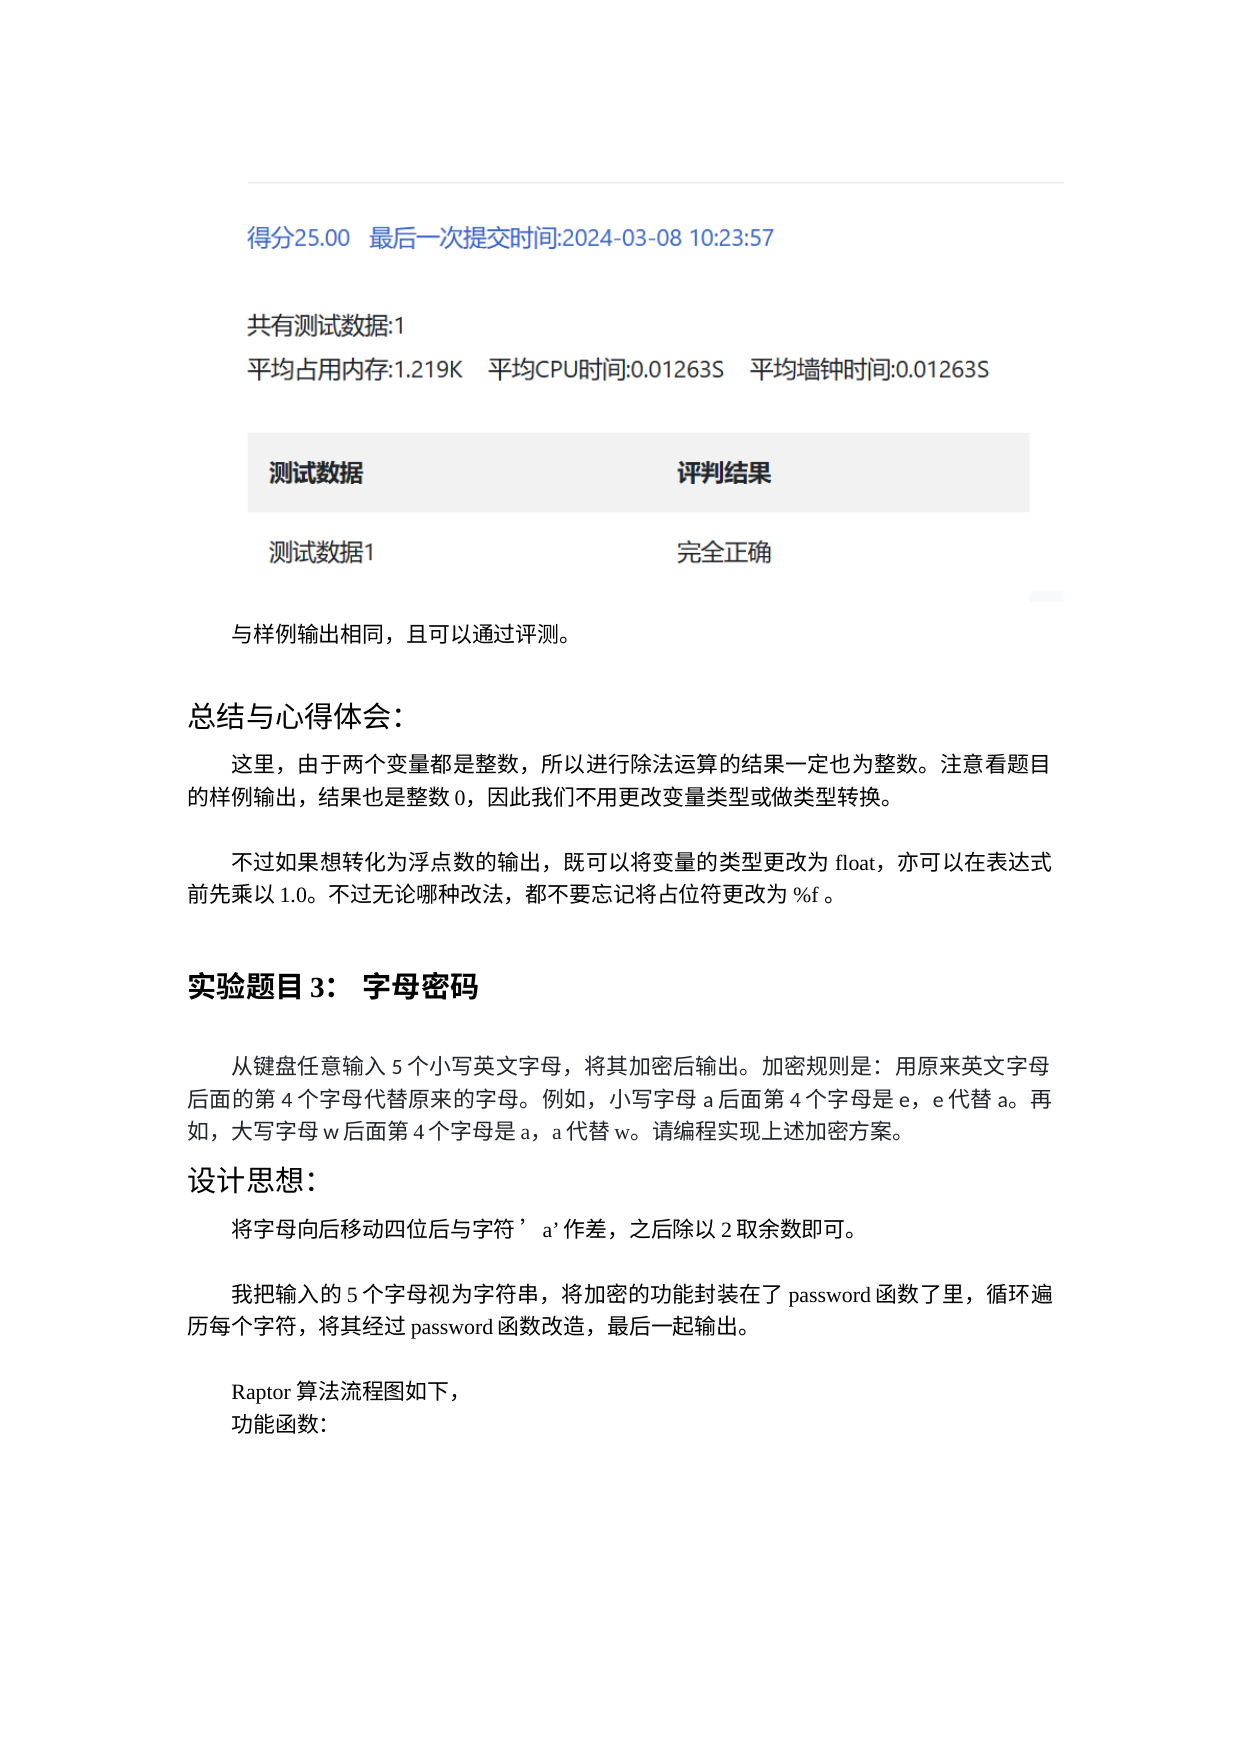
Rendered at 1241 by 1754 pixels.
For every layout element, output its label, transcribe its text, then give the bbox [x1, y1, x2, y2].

text 我把输入的5个字母视为字符串，将加密的功能封装在了password函数了里，循环遍历每个字符，将其经过password函数改造，最后一起输出。 [187, 1276, 1053, 1341]
text 设计思想： [187, 1146, 1053, 1211]
picture [231, 177, 1064, 602]
text 不过如果想转化为浮点数的输出，既可以将变量的类型更改为float，亦可以在表达式前先乘以1.0。不过无论哪种改法，都不要忘记将占位符更改为 %f 。 [187, 844, 1053, 909]
text 总结与心得体会： [187, 682, 1053, 747]
text 与样例输出相同，且可以通过评测。 [187, 617, 1053, 649]
text 这里，由于两个变量都是整数，所以进行除法运算的结果一定也为整数。注意看题目的样例输出，结果也是整数0，因此我们不用更改变量类型或做类型转换。 [187, 747, 1053, 812]
text 从键盘任意输入5个小写英文字母，将其加密后输出。加密规则是：用原来英文字母后面的第4个字母代替原来的字母。例如，小写字母a后面第4个字母是e，e代替a。再如，大写字母w后面第4个字母是a，a代替w。请编程实现上述加密方案。 [187, 1049, 1053, 1146]
text 将字母向后移动四位后与字符 ’a’ 作差，之后除以2取余数即可。 [187, 1211, 1053, 1244]
text 实验题目3： 字母密码 [187, 952, 1053, 1017]
text 功能函数： [187, 1406, 1053, 1439]
text Raptor 算法流程图如下， [187, 1374, 1053, 1406]
